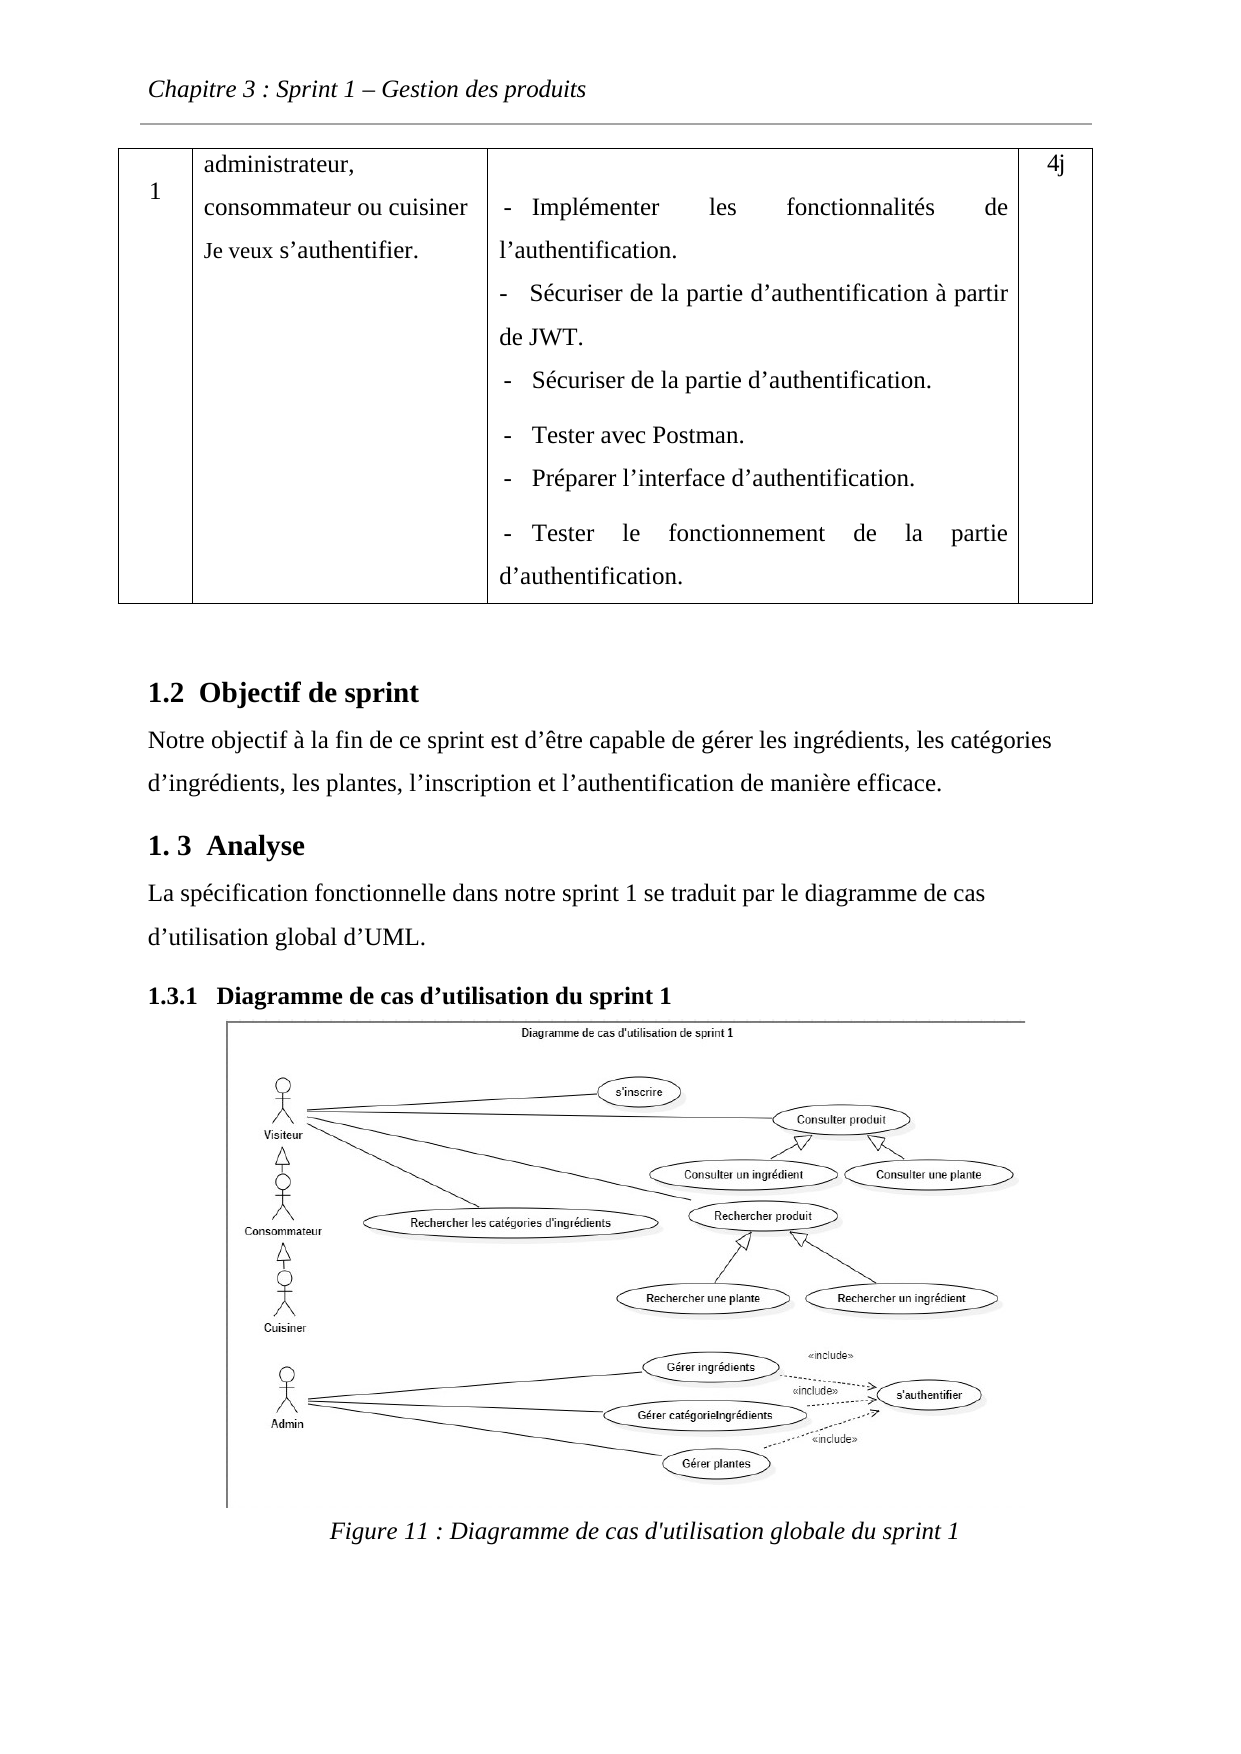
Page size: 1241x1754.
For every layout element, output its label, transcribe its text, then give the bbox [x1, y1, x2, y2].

table_cell 4j 4j [1019, 149, 1092, 603]
text Notre objectif à la fin de ce sprint est d’être capable de gérer les ingrédients, les catégories d’ingrédients, les plantes, l’inscription et l’authentification de manière efficace. [148, 725, 1092, 797]
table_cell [193, 149, 487, 603]
text La spécification fonctionnelle dans notre sprint 1 se traduit par le diagramme de cas d’utilisation global d’UML. [148, 878, 1092, 950]
picture [225, 1019, 1025, 1507]
subtitle 1. 3 Analyse [148, 828, 1092, 862]
table_cell 18 1 [119, 149, 192, 603]
subtitle 1.2 Objectif de sprint [148, 675, 1092, 708]
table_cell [488, 149, 1018, 603]
subtitle 1.3.1 Diagramme de cas d’utilisation du sprint 1 [148, 981, 1092, 1010]
